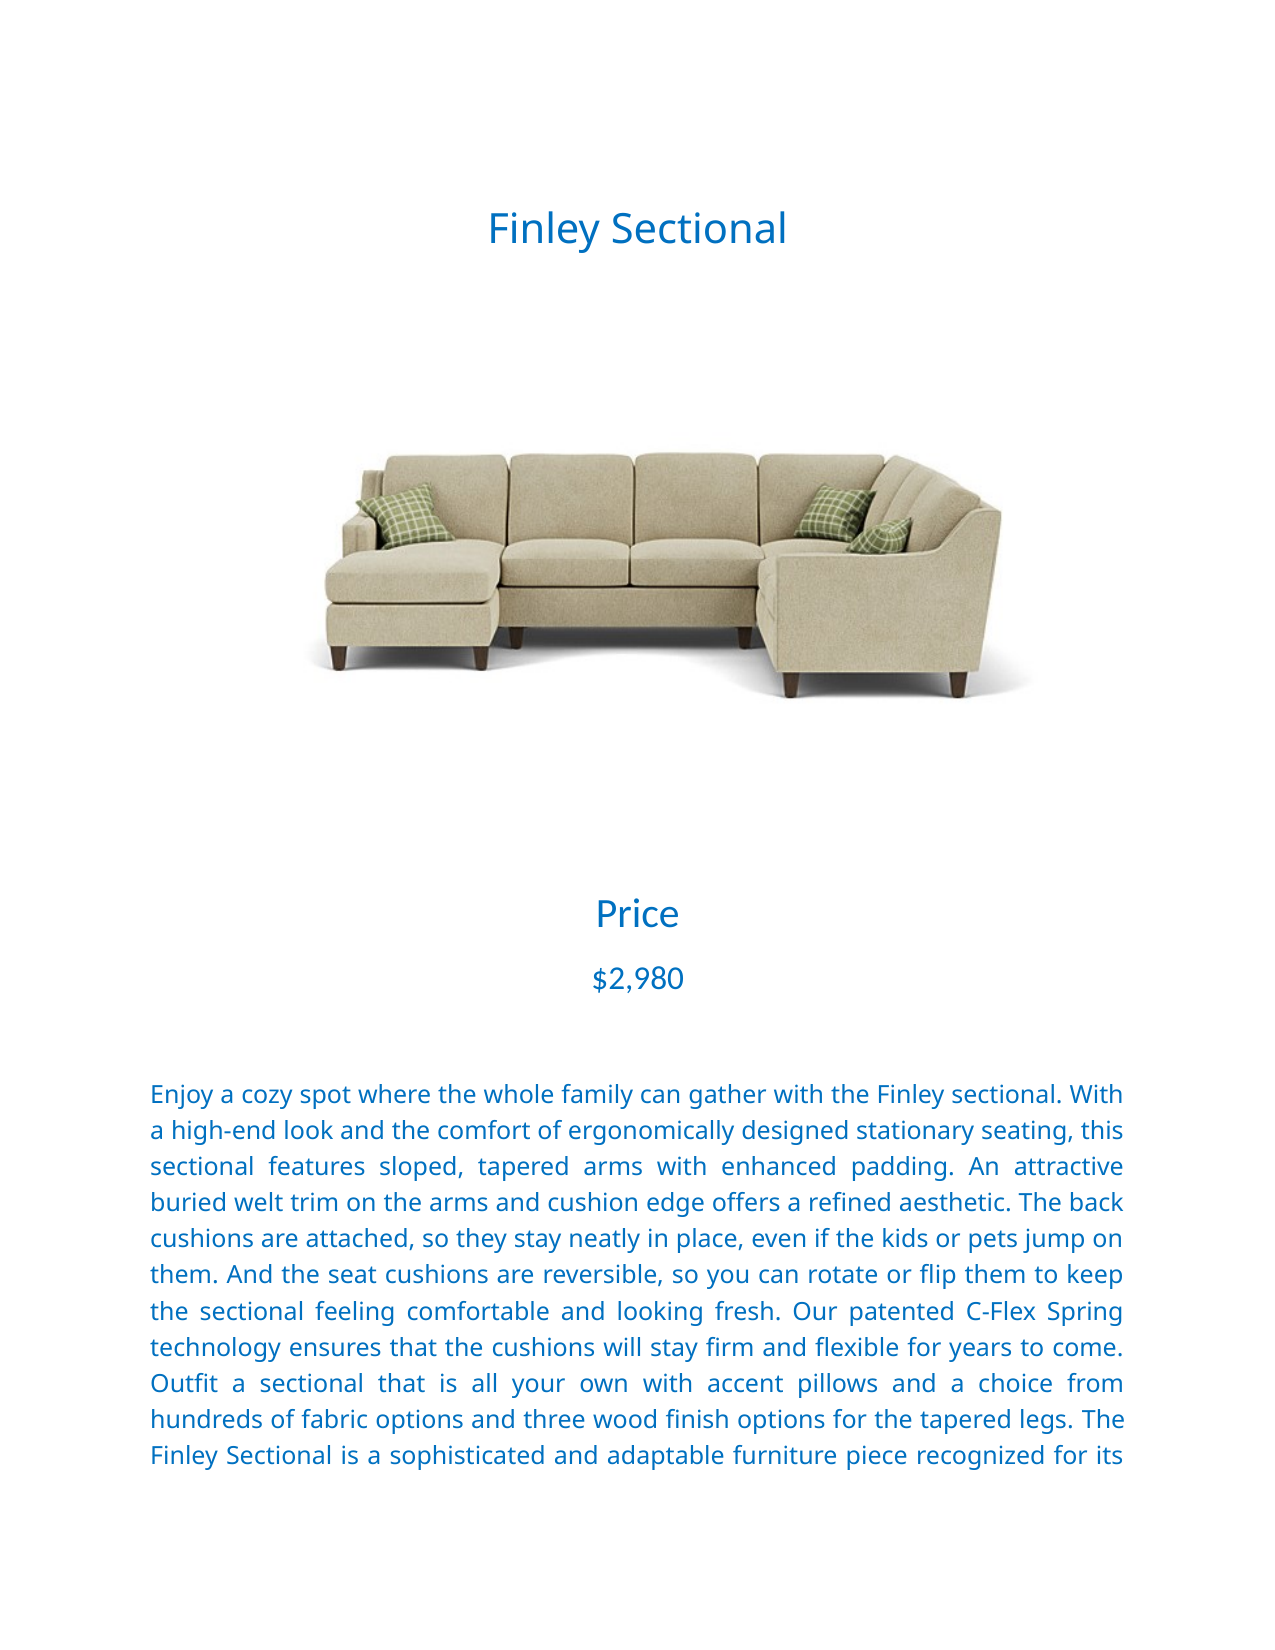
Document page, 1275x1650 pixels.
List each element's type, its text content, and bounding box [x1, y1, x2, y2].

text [150, 1399, 1125, 1471]
picture [168, 266, 1107, 869]
text Price [150, 887, 1125, 938]
subtitle Finley Sectional [150, 199, 1125, 256]
text $2,980 [150, 957, 1125, 998]
